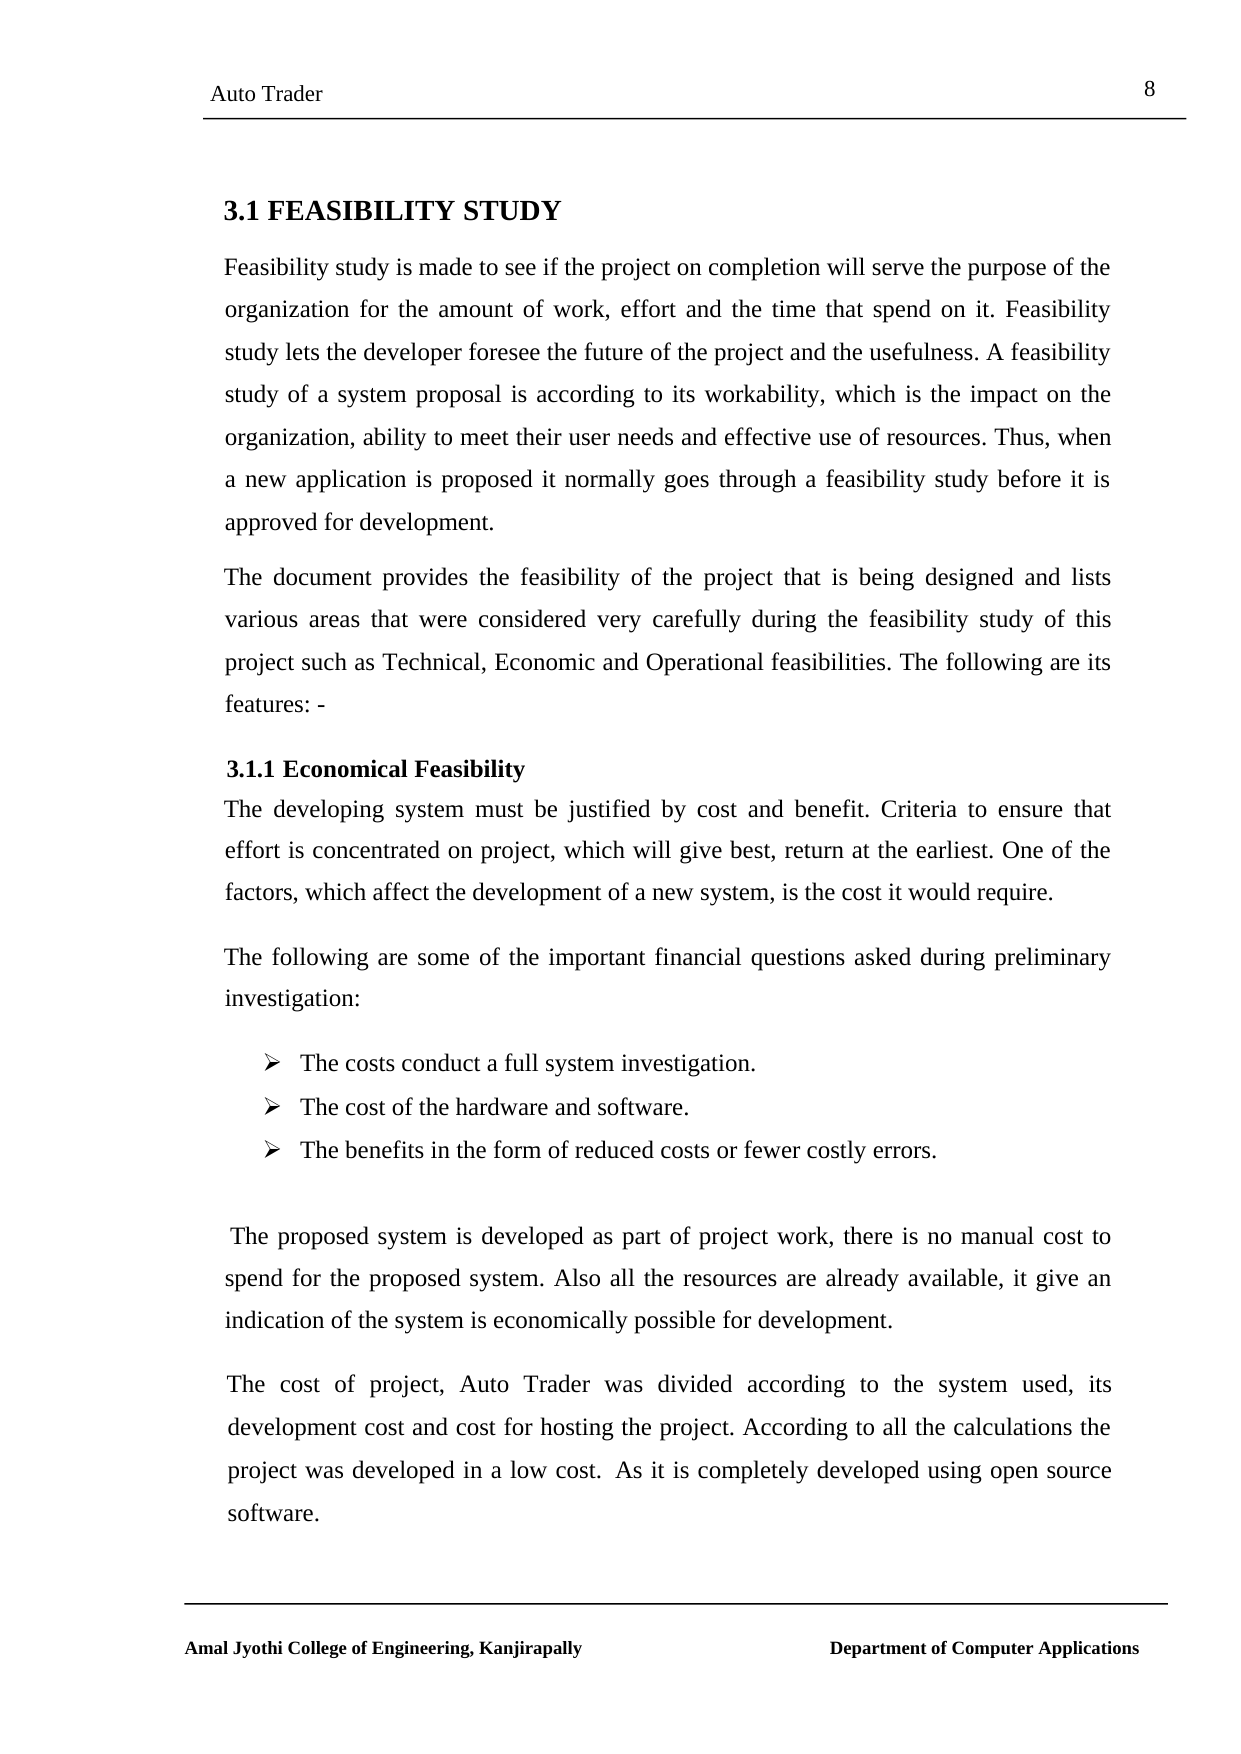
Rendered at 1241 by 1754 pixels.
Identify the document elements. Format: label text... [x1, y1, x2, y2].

text The document provides the feasibility of the project that is being designed and lists various areas that were considered very carefully during the feasibility study of this project such as Technical, Economic and Operational feasibilities. The following are its features: - [223, 562, 1112, 718]
list The benefits in the form of reduced costs or fewer costly errors. [262, 1135, 1112, 1164]
list The cost of the hardware and software. [262, 1092, 1112, 1121]
subtitle FEASIBILITY STUDY [223, 193, 1180, 226]
text The following are some of the important financial questions asked during preliminary investigation: [223, 942, 1112, 1012]
list The costs conduct a full system investigation. [262, 1048, 1112, 1076]
text The proposed system is developed as part of project work, there is no manual cost to spend for the proposed system. Also all the resources are already available, it give an indication of the system is economically possible for development. [224, 1221, 1112, 1334]
subtitle Economical Feasibility [226, 754, 1112, 782]
text The developing system must be justified by cost and benefit. Criteria to ensure that effort is concentrated on project, which will give best, return at the earliest. One of the factors, which affect the development of a new system, is the cost it would require. [223, 794, 1112, 906]
text Feasibility study is made to see if the project on completion will serve the purpose of the organization for the amount of work, effort and the time that spend on it. Feasibility study lets the developer foresee the future of the project and the usefulness. A feasibility study of a system proposal is according to its workability, which is the impact on the organization, ability to meet their user needs and effective use of resources. Thus, when a new application is proposed it normally goes through a feasibility study before it is approved for development. [223, 252, 1112, 536]
text The cost of project, Auto Trader was divided according to the system used, its development cost and cost for hosting the project. According to all the calculations the project was developed in a low cost. As it is completely developed using open source software. [226, 1369, 1112, 1527]
